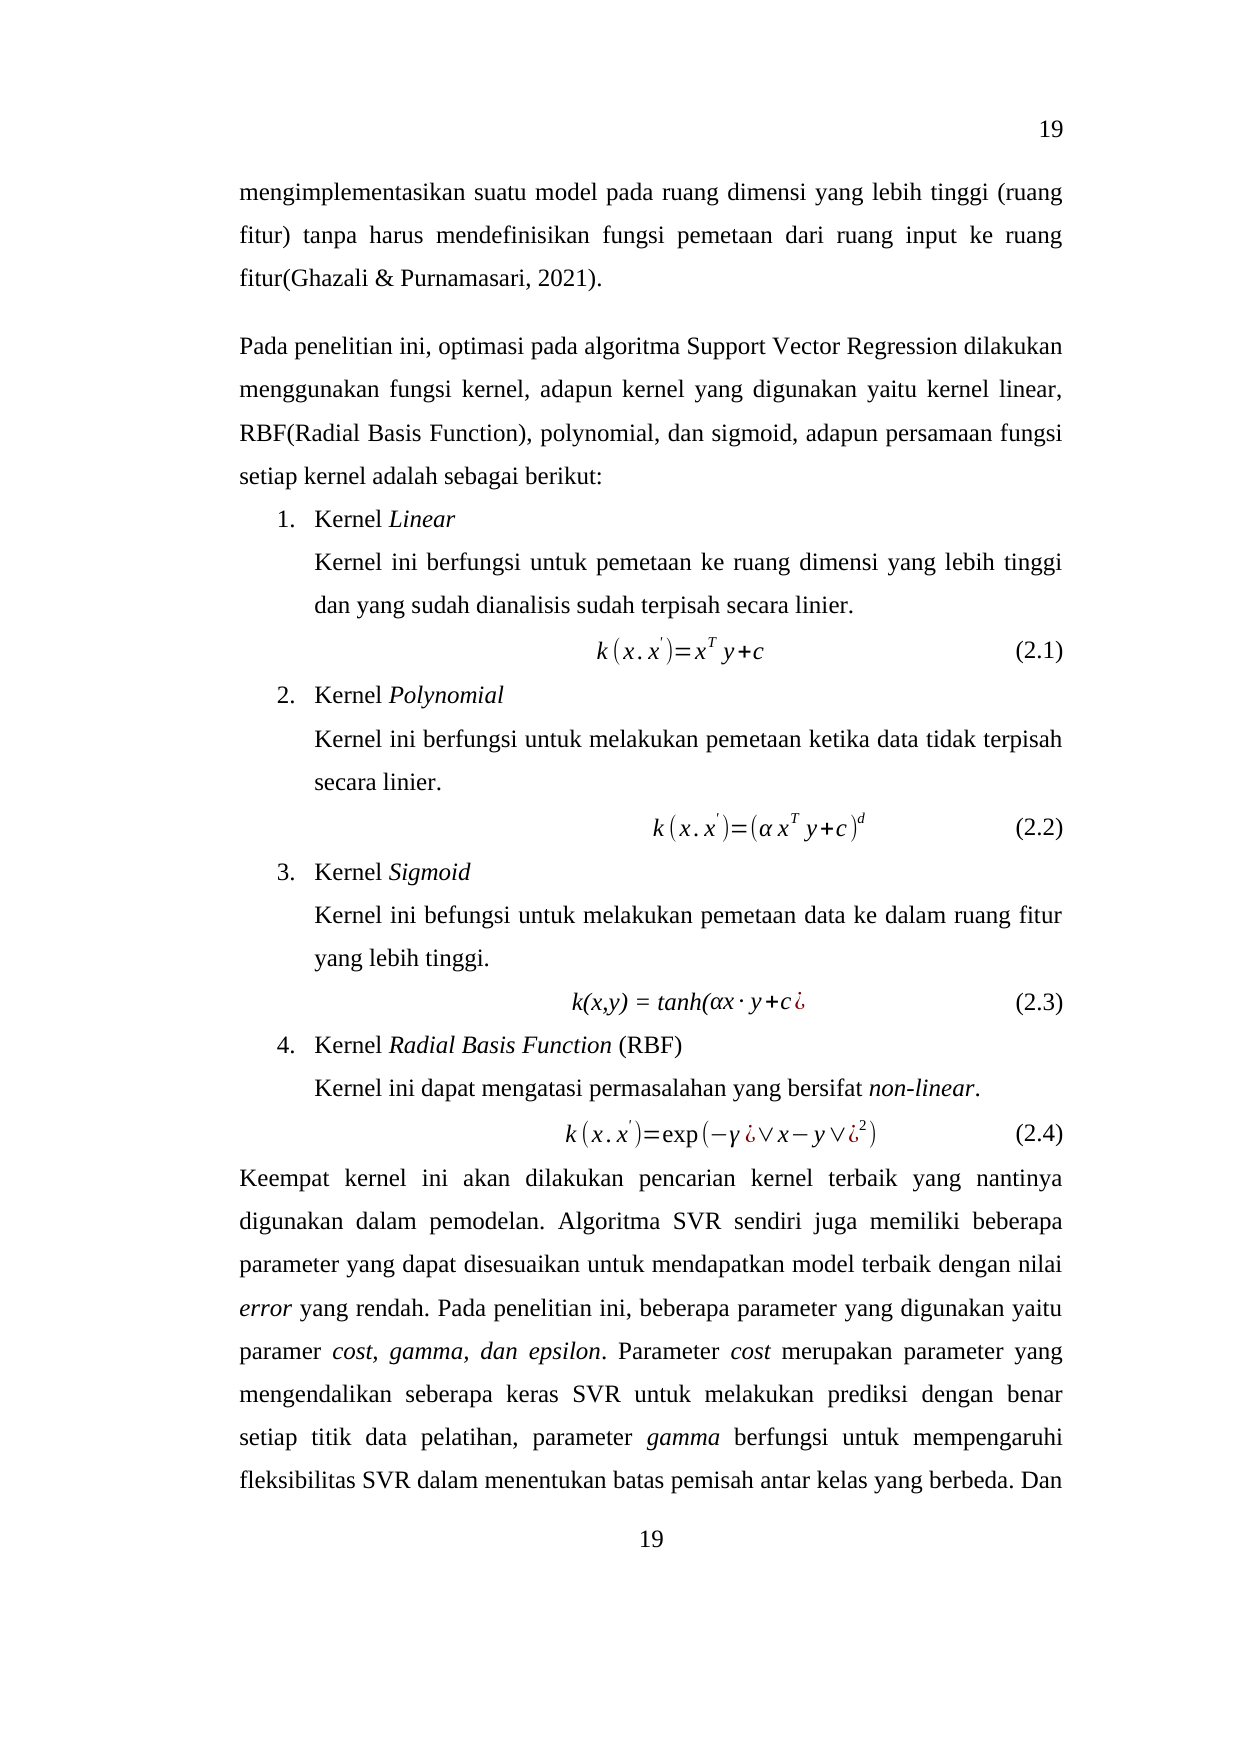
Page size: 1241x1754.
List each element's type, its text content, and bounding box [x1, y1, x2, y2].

text Kernel ini berfungsi untuk pemetaan ke ruang dimensi yang lebih tinggi dan yang sudah dianalisis sudah terpisah secara linier. [314, 547, 1063, 619]
text (2.1) [314, 633, 1063, 666]
text k(x,y) = tanh( (2.3) [314, 987, 1063, 1015]
text Kernel ini dapat mengatasi permasalahan yang bersifat non-linear. [314, 1073, 1063, 1102]
list Kernel Sigmoid [277, 857, 1063, 886]
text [239, 1163, 1063, 1494]
text (2.2) [314, 810, 1063, 843]
text Pada penelitian ini, optimasi pada algoritma Support Vector Regression dilakukan menggunakan fungsi kernel, adapun kernel yang digunakan yaitu kernel linear, RBF(Radial Basis Function), polynomial, dan sigmoid, adapun persamaan fungsi setiap kernel adalah sebagai berikut: [239, 331, 1063, 489]
text Kernel ini befungsi untuk melakukan pemetaan data ke dalam ruang fitur yang lebih tinggi. [314, 900, 1063, 972]
list Kernel Linear [277, 504, 1063, 533]
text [239, 177, 1063, 292]
list Kernel Polynomial [277, 681, 1063, 709]
text (2.4) [314, 1116, 1063, 1149]
text Kernel ini berfungsi untuk melakukan pemetaan ketika data tidak terpisah secara linier. [314, 724, 1063, 796]
list Kernel Radial Basis Function (RBF) [277, 1030, 1063, 1058]
